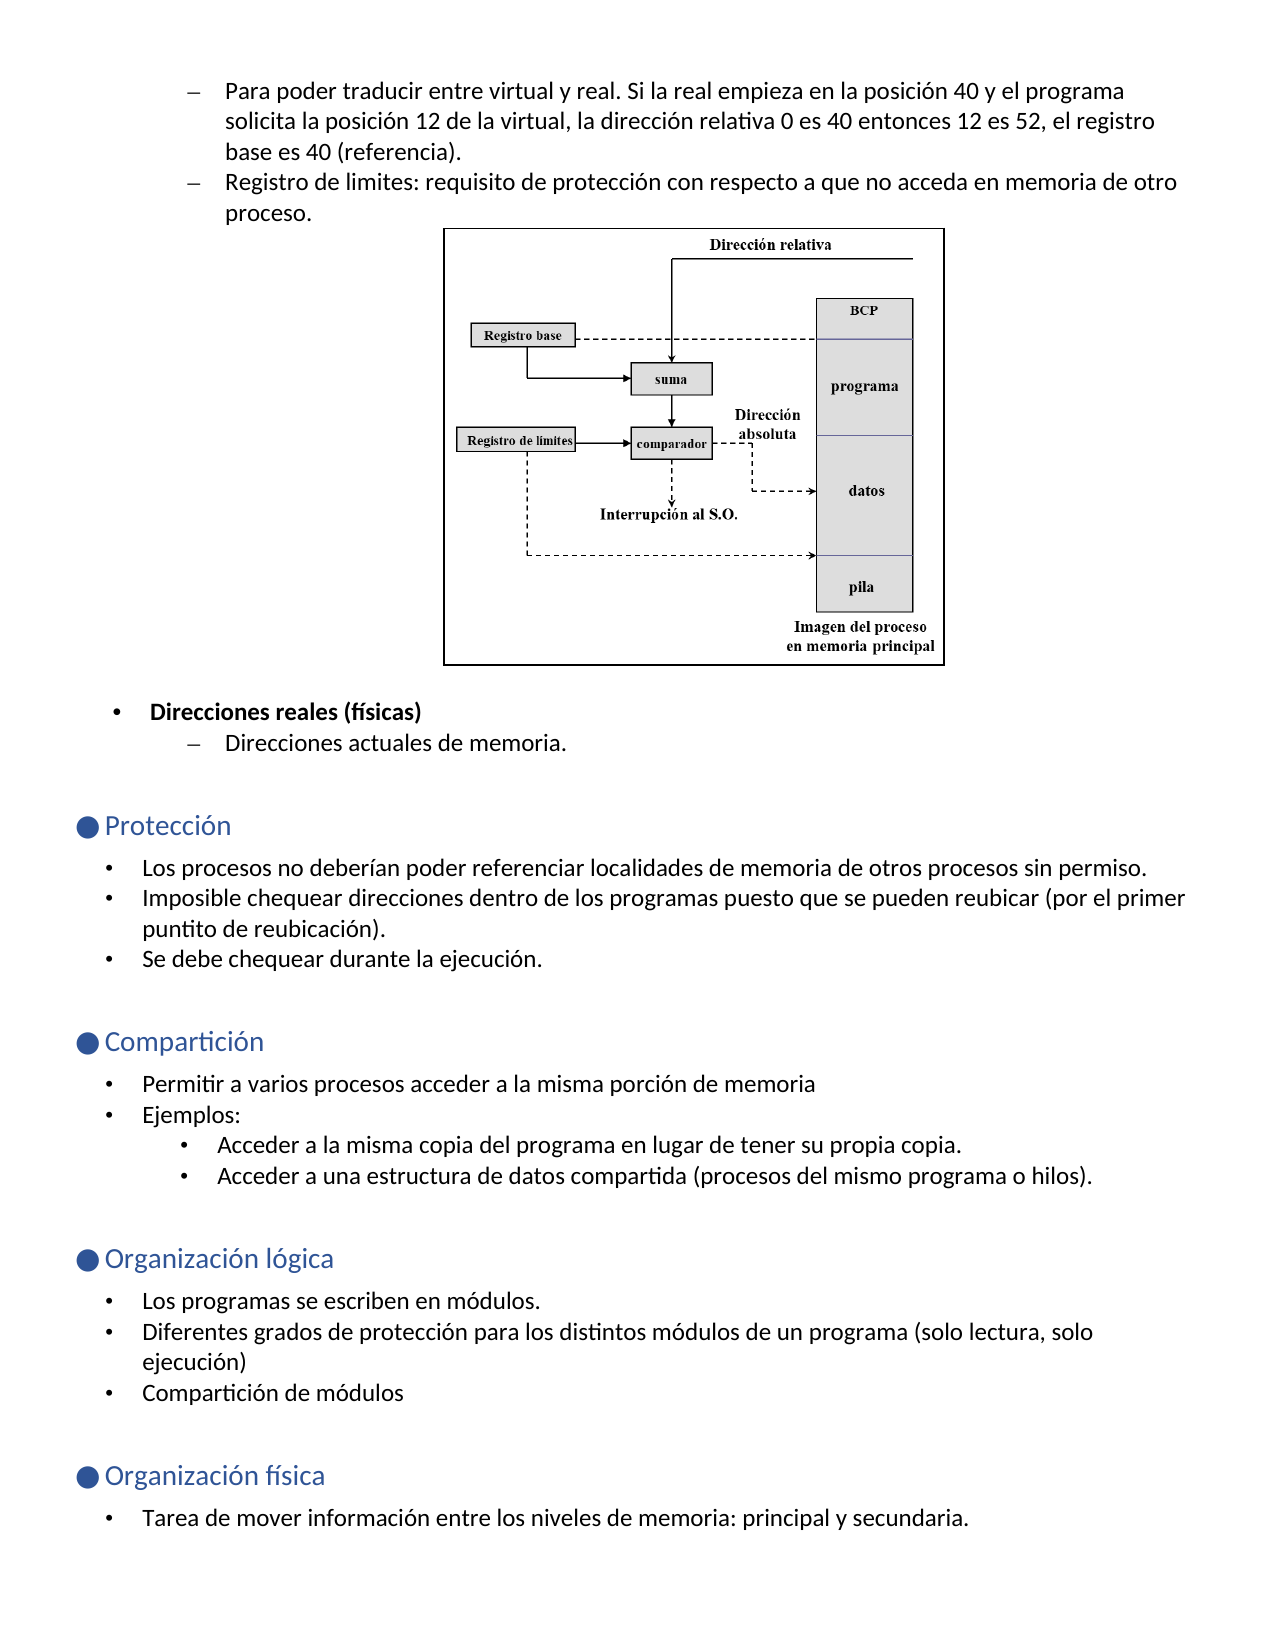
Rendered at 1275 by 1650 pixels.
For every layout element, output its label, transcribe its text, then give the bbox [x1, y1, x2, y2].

subtitle Protección [75, 792, 1200, 852]
list Direcciones actuales de memoria. [187, 727, 1200, 757]
list Tarea de mover información entre los niveles de memoria: principal y secundaria. [104, 1502, 1200, 1532]
list Ejemplos: [104, 1099, 1200, 1129]
list Los procesos no deberían poder referenciar localidades de memoria de otros procesos sin permiso. [104, 852, 1200, 882]
subtitle Organización lógica [75, 1225, 1200, 1285]
subtitle Compartición [75, 1009, 1200, 1068]
list Direcciones reales (físicas) [112, 696, 1200, 727]
list Compartición de módulos [104, 1377, 1200, 1407]
list Imposible chequear direcciones dentro de los programas puesto que se pueden reubicar (por el primer puntito de reubicación). [104, 882, 1200, 943]
list Acceder a una estructura de datos compartida (procesos del mismo programa o hilos). [179, 1160, 1200, 1191]
list Diferentes grados de protección para los distintos módulos de un programa (solo lectura, solo ejecución) [104, 1316, 1200, 1377]
picture [456, 229, 943, 664]
list Registro de limites: requisito de protección con respecto a que no acceda en memoria de otro proceso. [187, 167, 1200, 228]
list Para poder traducir entre virtual y real. Si la real empieza en la posición 40 y el programa solicita la posición 12 de la virtual, la dirección relativa 0 es 40 entonces 12 es 52, el registro base es 40 (referencia). [187, 75, 1200, 167]
list Acceder a la misma copia del programa en lugar de tener su propia copia. [179, 1129, 1200, 1160]
subtitle Organización física [75, 1442, 1200, 1502]
list Permitir a varios procesos acceder a la misma porción de memoria [104, 1068, 1200, 1099]
list Se debe chequear durante la ejecución. [104, 943, 1200, 974]
list Los programas se escriben en módulos. [104, 1285, 1200, 1316]
